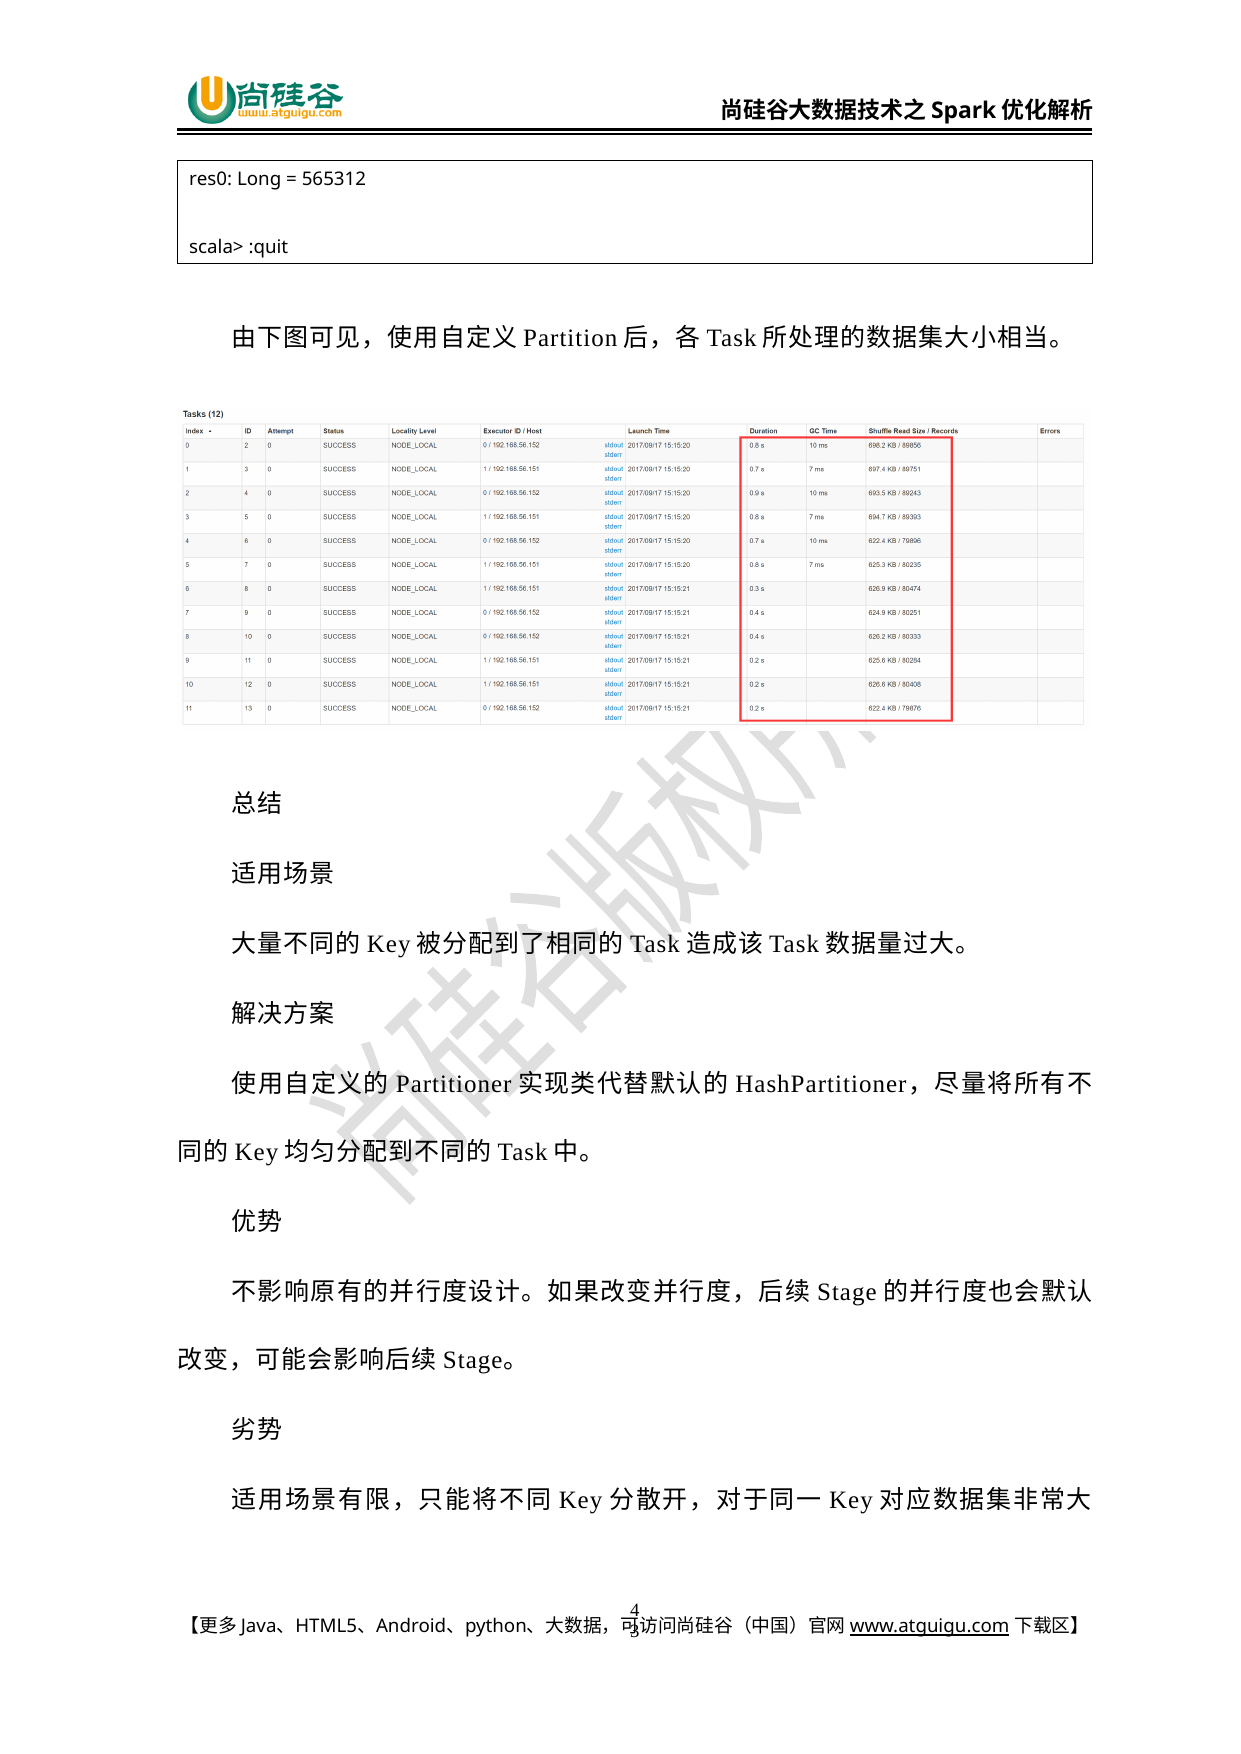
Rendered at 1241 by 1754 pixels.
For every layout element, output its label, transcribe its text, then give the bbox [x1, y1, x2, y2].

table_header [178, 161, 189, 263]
text 劣势 [177, 1394, 1092, 1462]
text 不影响原有的并行度设计。如果改变并行度，后续Stage的并行度也会默认改变，可能会影响后续Stage。 [177, 1256, 1092, 1392]
text 使用自定义的Partitioner实现类代替默认的HashPartitioner，尽量将所有不同的Key均匀分配到不同的Task中。 [177, 1048, 1092, 1184]
text 由下图可见，使用自定义Partition后，各Task所处理的数据集大小相当。 [177, 302, 1092, 370]
picture [177, 407, 1093, 731]
text 优势 [177, 1186, 1092, 1254]
text 总结 [177, 768, 1092, 836]
text 解决方案 [177, 978, 1092, 1046]
text 适用场景 [177, 838, 1092, 906]
picture [177, 68, 362, 128]
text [177, 1464, 1092, 1532]
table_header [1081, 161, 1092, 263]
text 大量不同的Key被分配到了相同的Task造成该Task数据量过大。 [177, 908, 1092, 976]
